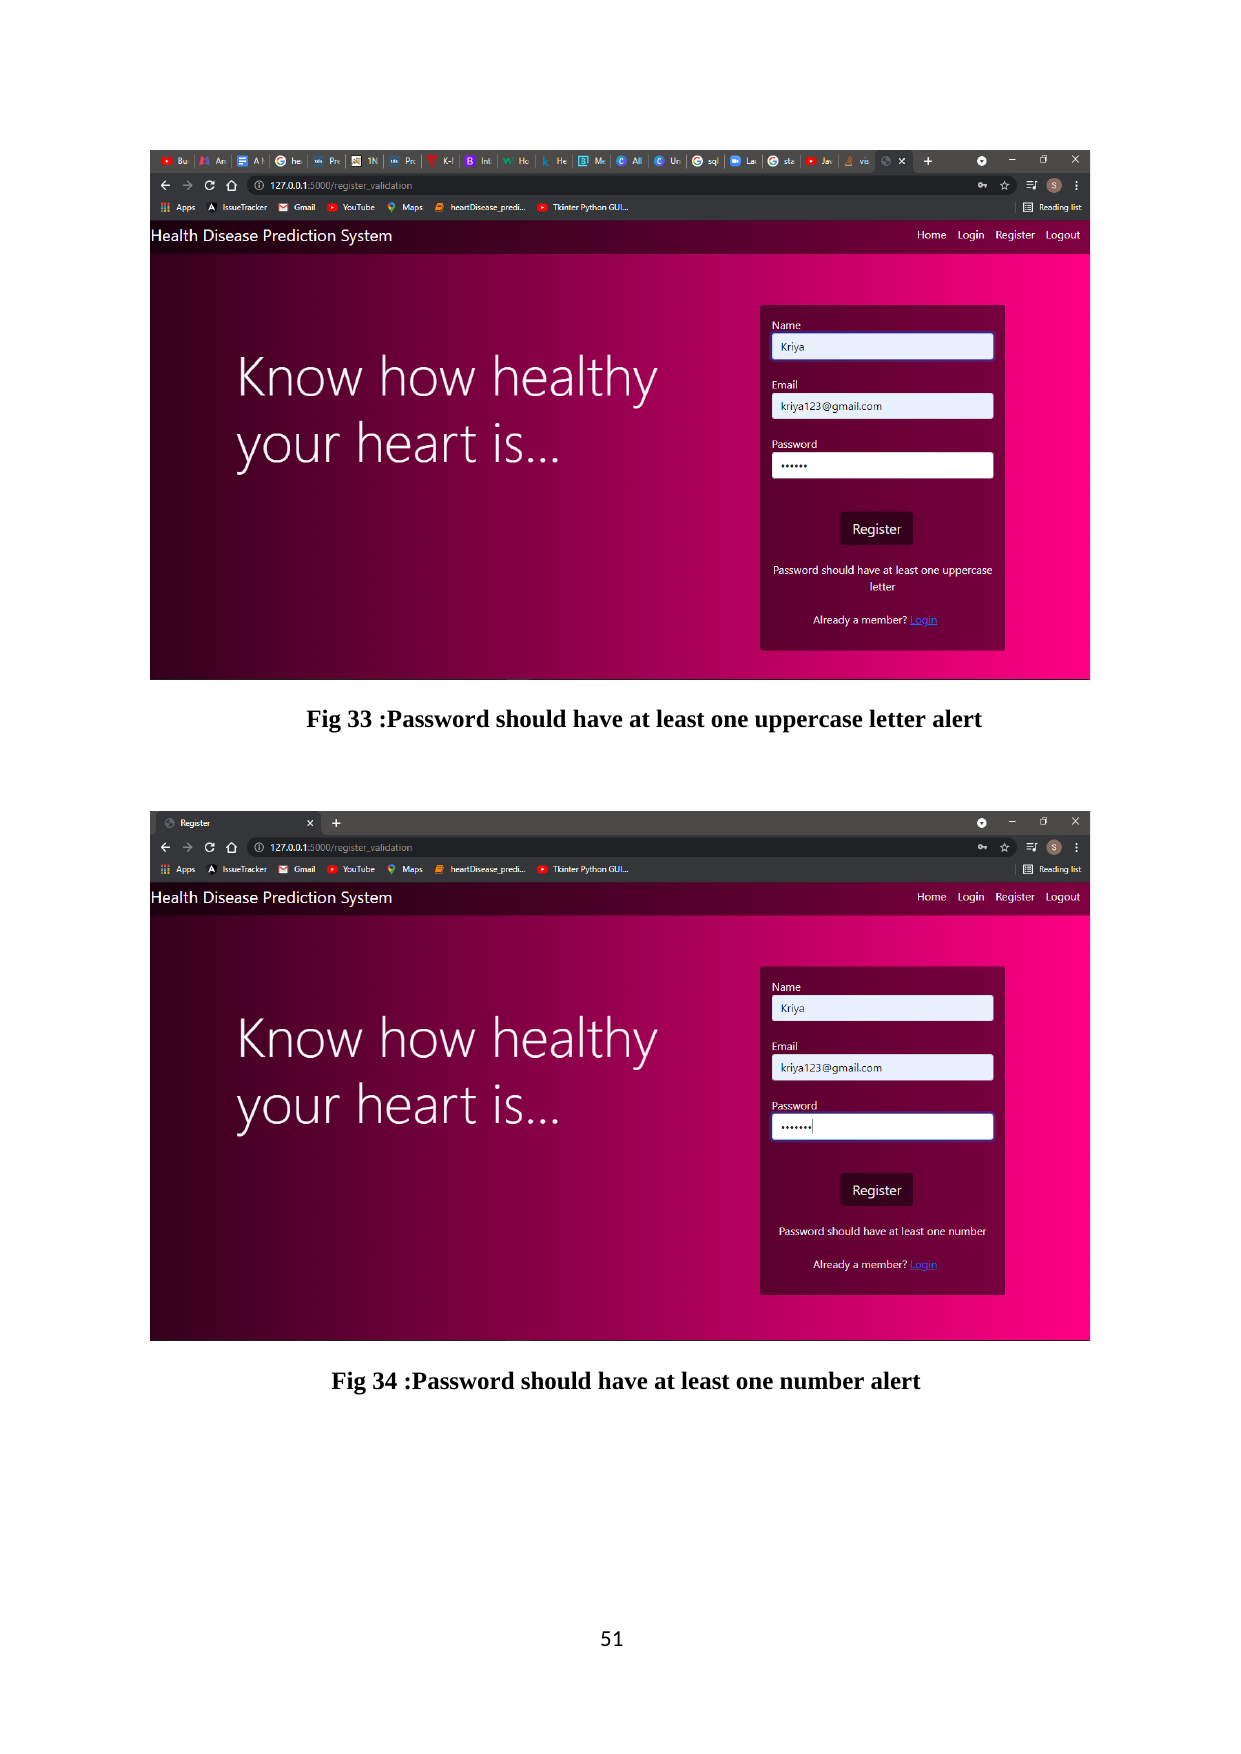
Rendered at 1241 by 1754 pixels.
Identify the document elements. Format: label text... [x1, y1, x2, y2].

text Fig 33 :Password should have at least one uppercase letter alert [150, 704, 1090, 733]
picture [150, 150, 1091, 680]
text Fig 34 :Password should have at least one number alert [150, 1366, 1090, 1394]
picture [150, 811, 1091, 1341]
